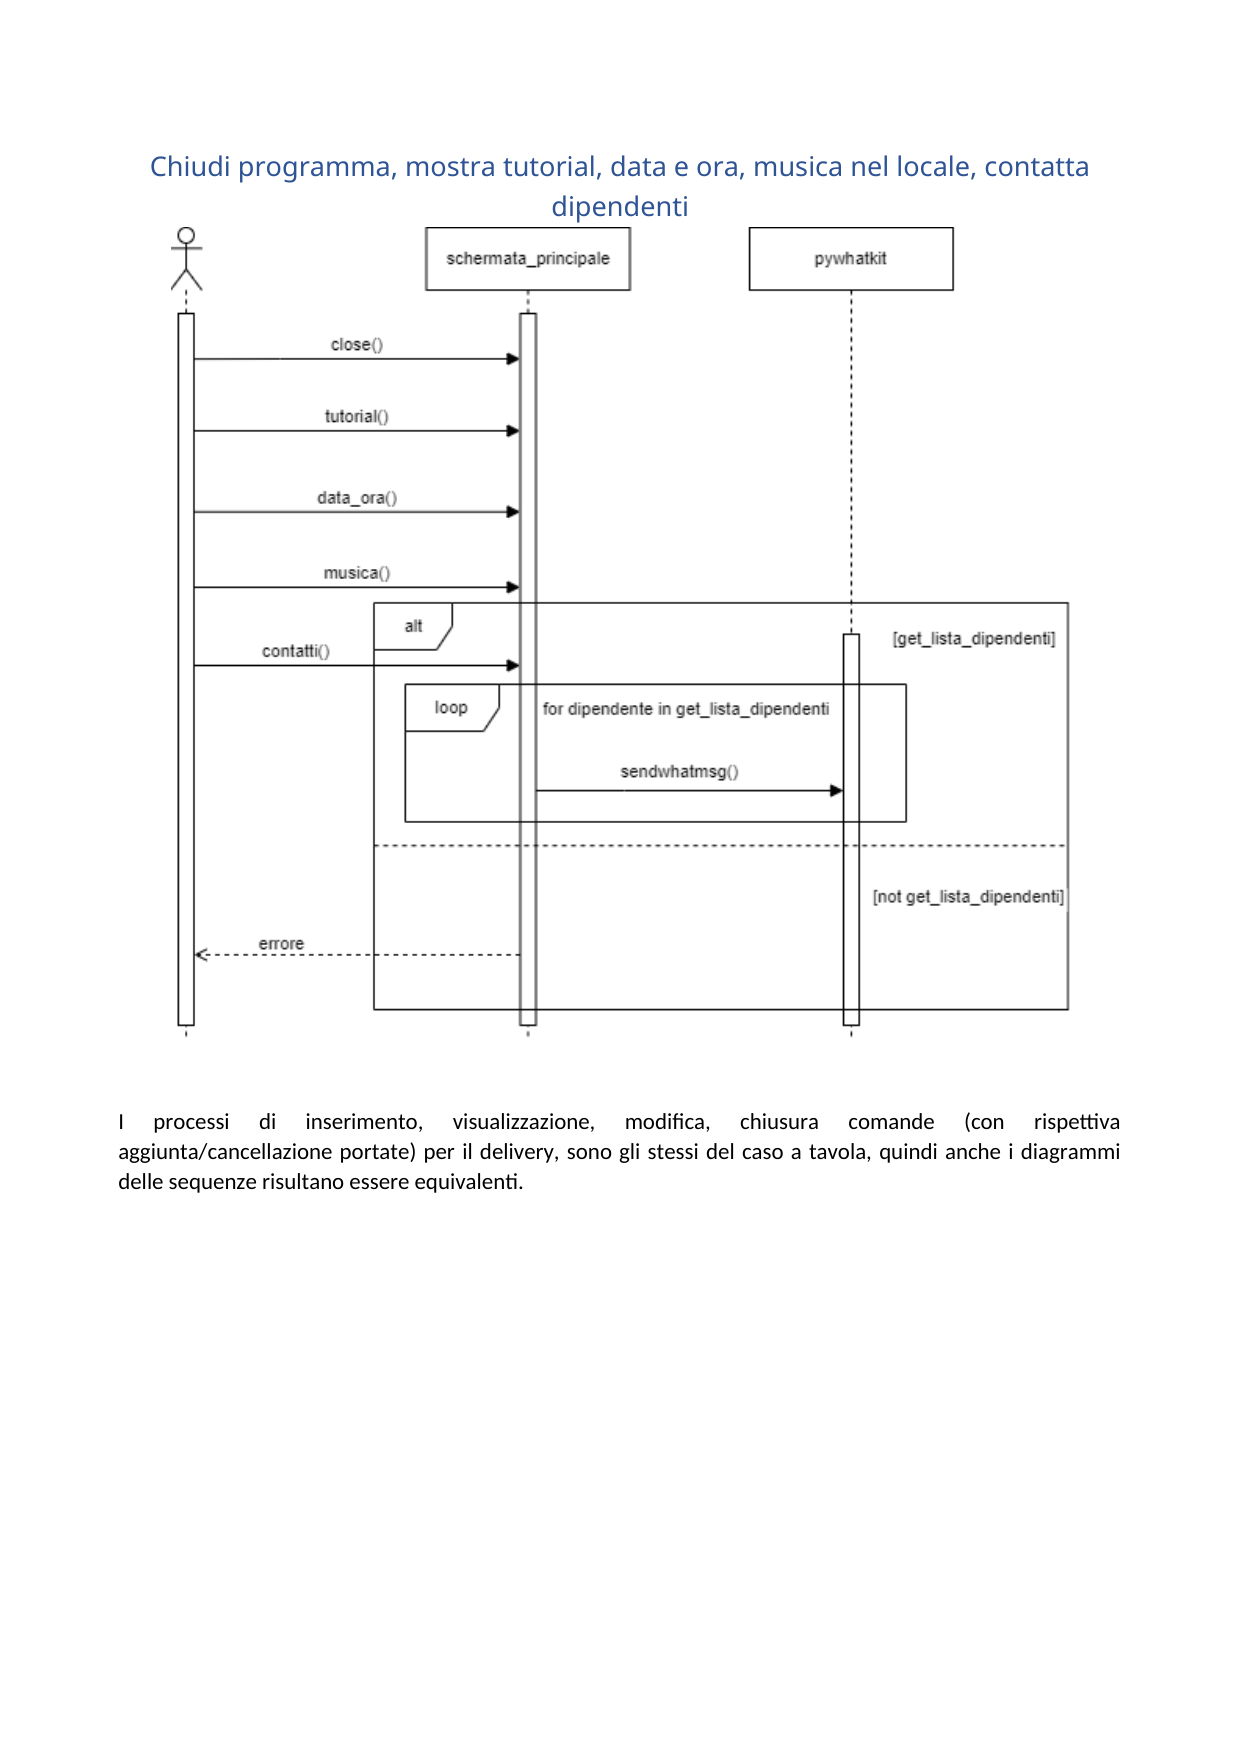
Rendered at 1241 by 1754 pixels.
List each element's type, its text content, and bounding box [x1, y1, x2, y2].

subtitle Chiudi programma, mostra tutorial, data e ora, musica nel locale, contatta dipendenti [118, 148, 1122, 224]
text I processi di inserimento, visualizzazione, modifica, chiusura comande (con rispettiva aggiunta/cancellazione portate) per il delivery, sono gli stessi del caso a tavola, quindi anche i diagrammi delle sequenze risultano essere equivalenti. [118, 1107, 1122, 1195]
picture [171, 227, 1070, 1042]
